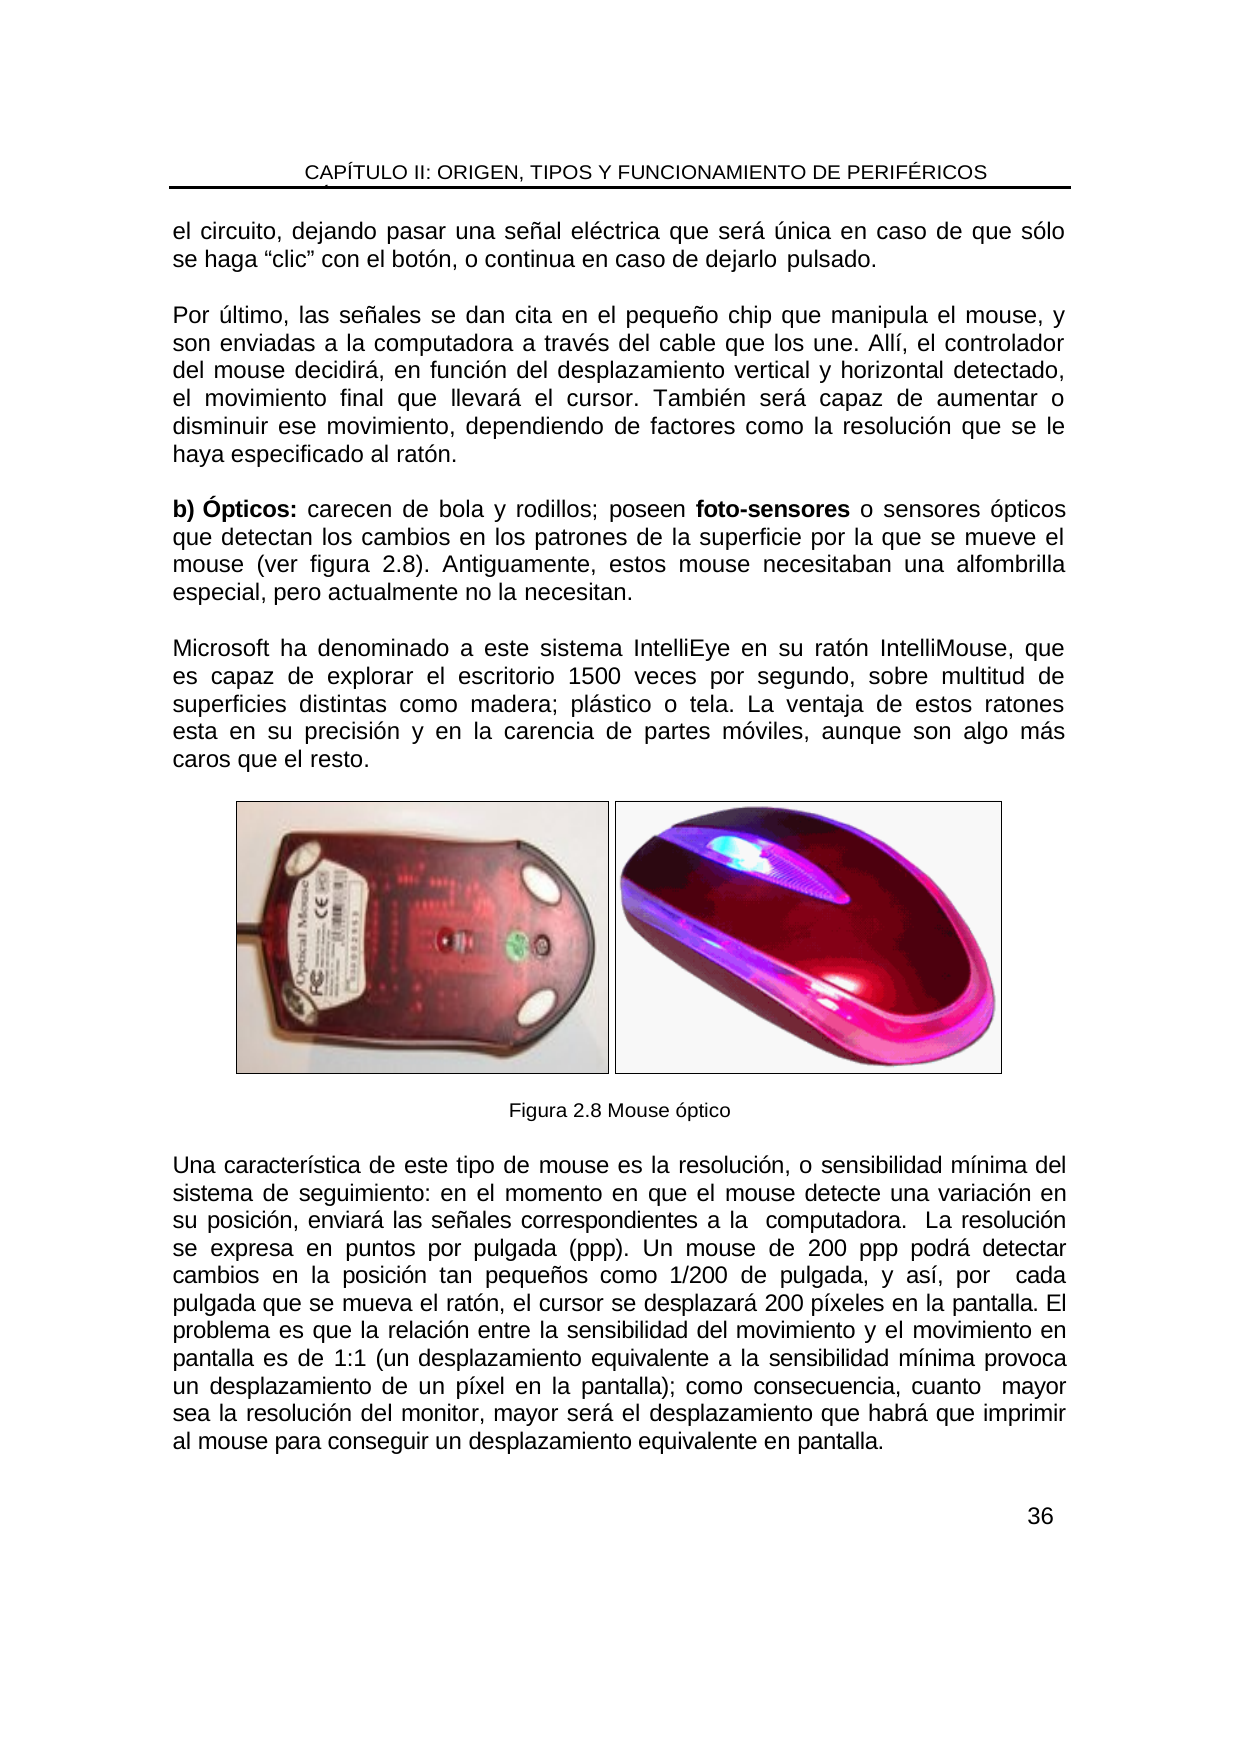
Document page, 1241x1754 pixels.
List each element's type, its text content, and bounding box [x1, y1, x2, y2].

text el circuito, dejando pasar una señal eléctrica que será única en caso de que sólo se haga “clic” con el botón, o continua en caso de dejarlo pulsado. [172, 217, 1066, 272]
picture [616, 802, 1001, 1073]
text Microsoft ha denominado a este sistema IntelliEye en su ratón IntelliMouse, que es capaz de explorar el escritorio 1500 veces por segundo, sobre multitud de superficies distintas como madera; plástico o tela. La ventaja de estos ratones esta en su precisión y en la carencia de partes móviles, aunque son algo más caros que el resto. [172, 634, 1067, 772]
text Figura 2.8 Mouse óptico [137, 1099, 1102, 1122]
list Ópticos: carecen de bola y rodillos; poseen foto-sensores o sensores ópticos que detectan los cambios en los patrones de la superficie por la que se mueve el mouse (ver figura 2.8). Antiguamente, estos mouse necesitaban una alfombrilla especial, pero actualmente no la necesitan. [172, 495, 1067, 605]
text Una característica de este tipo de mouse es la resolución, o sensibilidad mínima del sistema de seguimiento: en el momento en que el mouse detecte una variación en su posición, enviará las señales correspondientes a la computadora. La resolución se expresa en puntos por pulgada (ppp). Un mouse de 200 ppp podrá detectar cambios en la posición tan pequeños como 1/200 de pulgada, y así, por cada pulgada que se mueva el ratón, el cursor se desplazará 200 píxeles en la pantalla. El problema es que la relación entre la sensibilidad del movimiento y el movimiento en pantalla es de 1:1 (un desplazamiento equivalente a la sensibilidad mínima provoca un desplazamiento de un píxel en la pantalla); como consecuencia, cuanto mayor sea la resolución del monitor, mayor será el desplazamiento que habrá que imprimir al mouse para conseguir un desplazamiento equivalente en pantalla. [172, 1151, 1067, 1454]
text Por último, las señales se dan cita en el pequeño chip que manipula el mouse, y son enviadas a la computadora a través del cable que los une. Allí, el controlador del mouse decidirá, en función del desplazamiento vertical y horizontal detectado, el movimiento final que llevará el cursor. También será capaz de aumentar o disminuir ese movimiento, dependiendo de factores como la resolución que se le haya especificado al ratón. [172, 301, 1067, 467]
picture [237, 802, 608, 1073]
